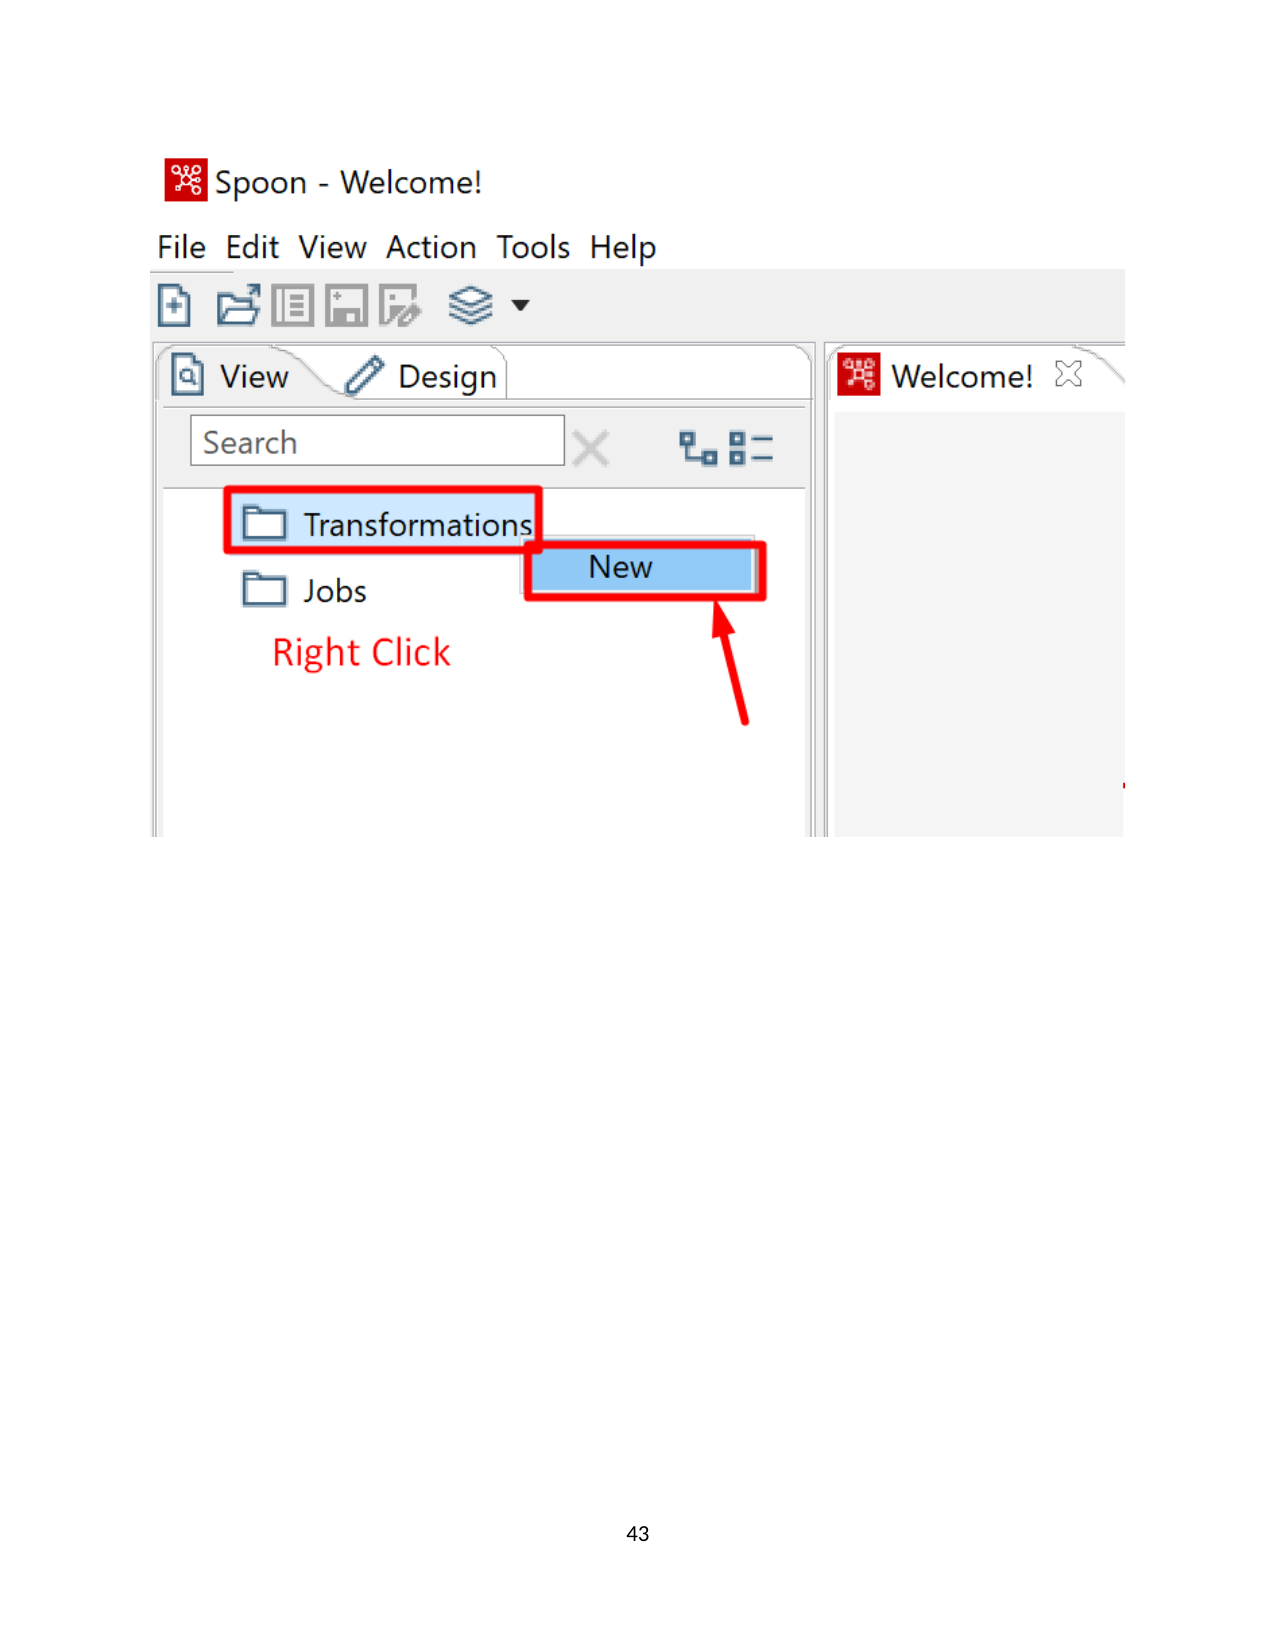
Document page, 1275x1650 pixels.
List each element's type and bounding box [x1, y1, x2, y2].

picture [150, 150, 1125, 837]
